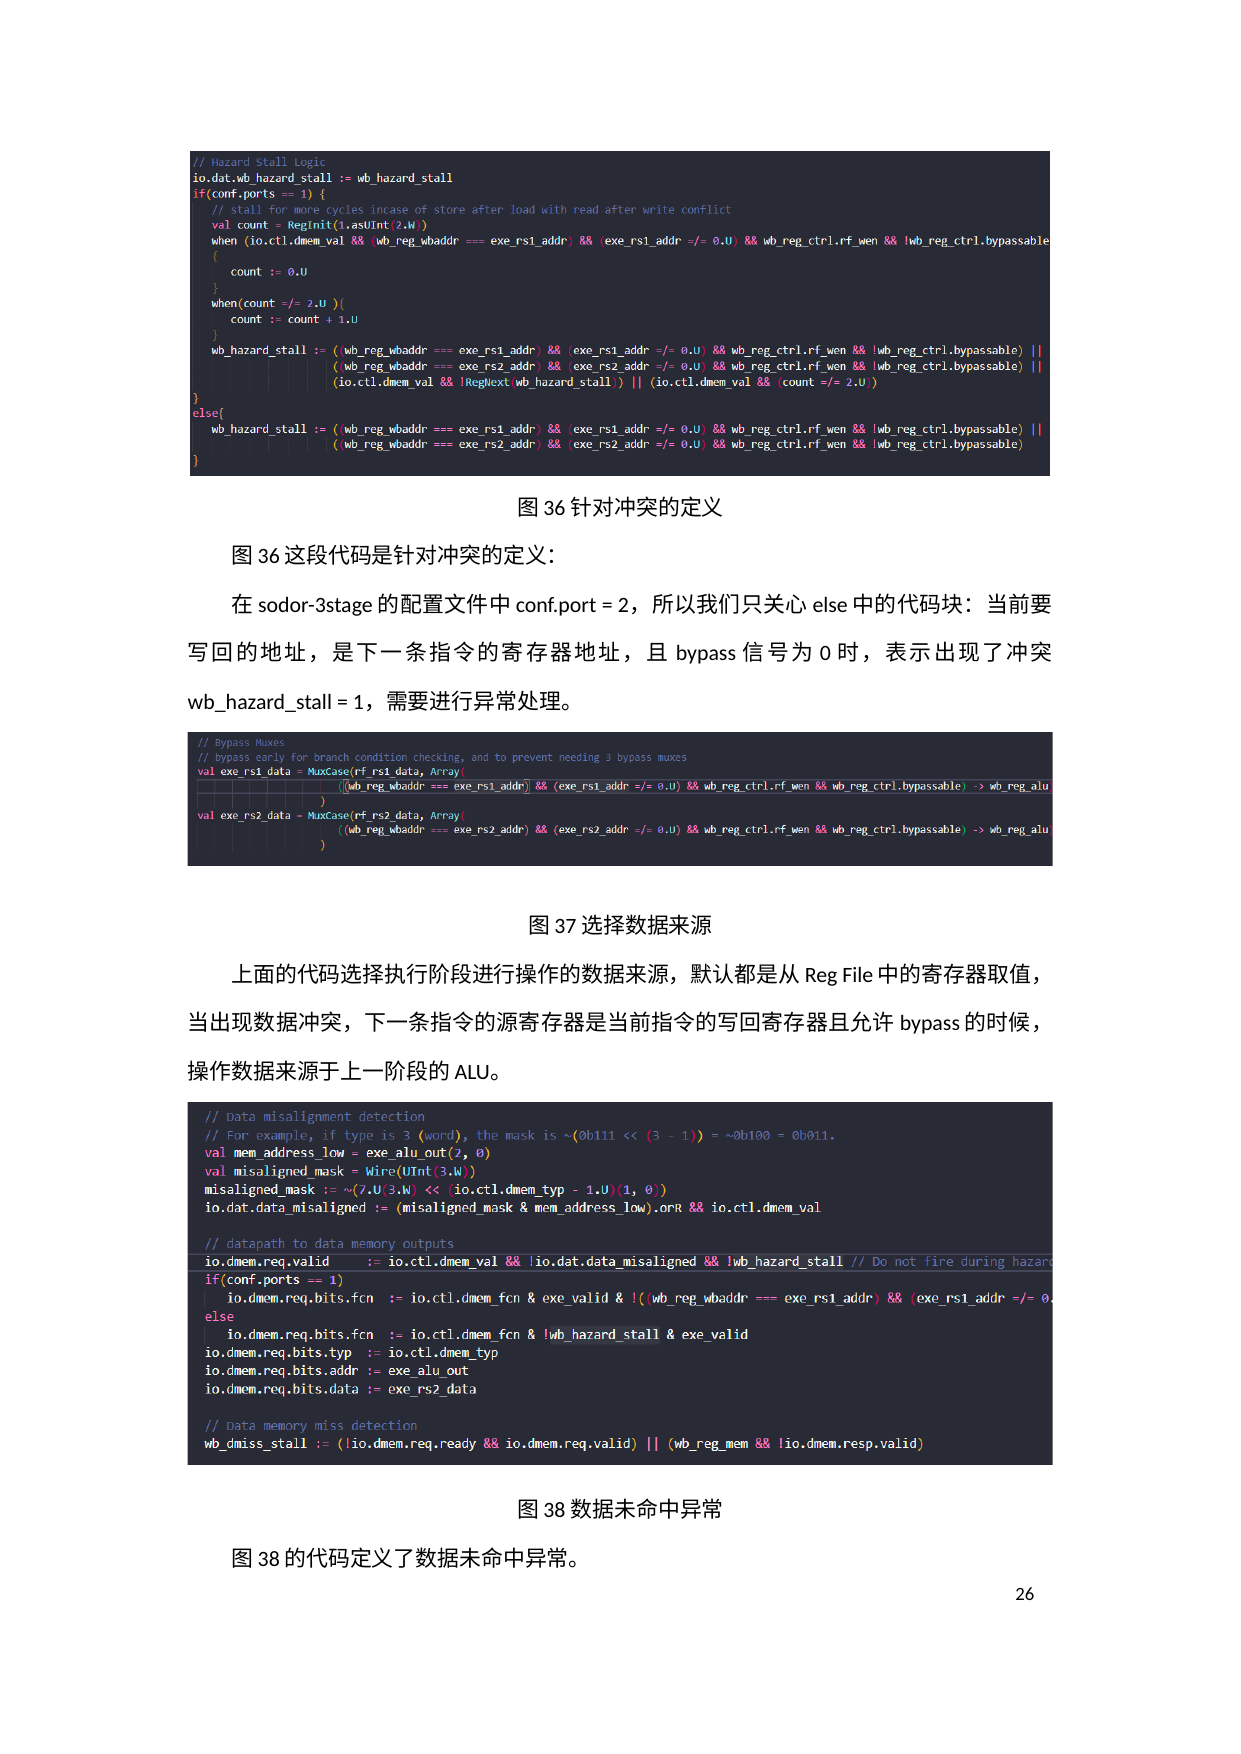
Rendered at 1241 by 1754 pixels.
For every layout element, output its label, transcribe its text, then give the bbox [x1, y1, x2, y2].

text 图37 选择数据来源 [187, 908, 1053, 940]
picture [187, 732, 1053, 866]
text 图36 针对冲突的定义 [187, 489, 1053, 522]
text 上面的代码选择执行阶段进行操作的数据来源，默认都是从Reg File中的寄存器取值，当出现数据冲突，下一条指令的源寄存器是当前指令的写回寄存器且允许bypass的时候，操作数据来源于上一阶段的ALU。 [187, 956, 1053, 1086]
text 在sodor-3stage的配置文件中conf.port = 2，所以我们只关心else中的代码块：当前要写回的地址，是下一条指令的寄存器地址，且bypass信号为0时，表示出现了冲突wb_hazard_stall = 1，需要进行异常处理。 [187, 586, 1053, 716]
text 图38 数据未命中异常 [187, 1492, 1053, 1524]
text 图38的代码定义了数据未命中异常。 [187, 1540, 1053, 1573]
text 图36这段代码是针对冲突的定义： [187, 538, 1053, 570]
picture [187, 1102, 1053, 1465]
picture [190, 151, 1050, 476]
